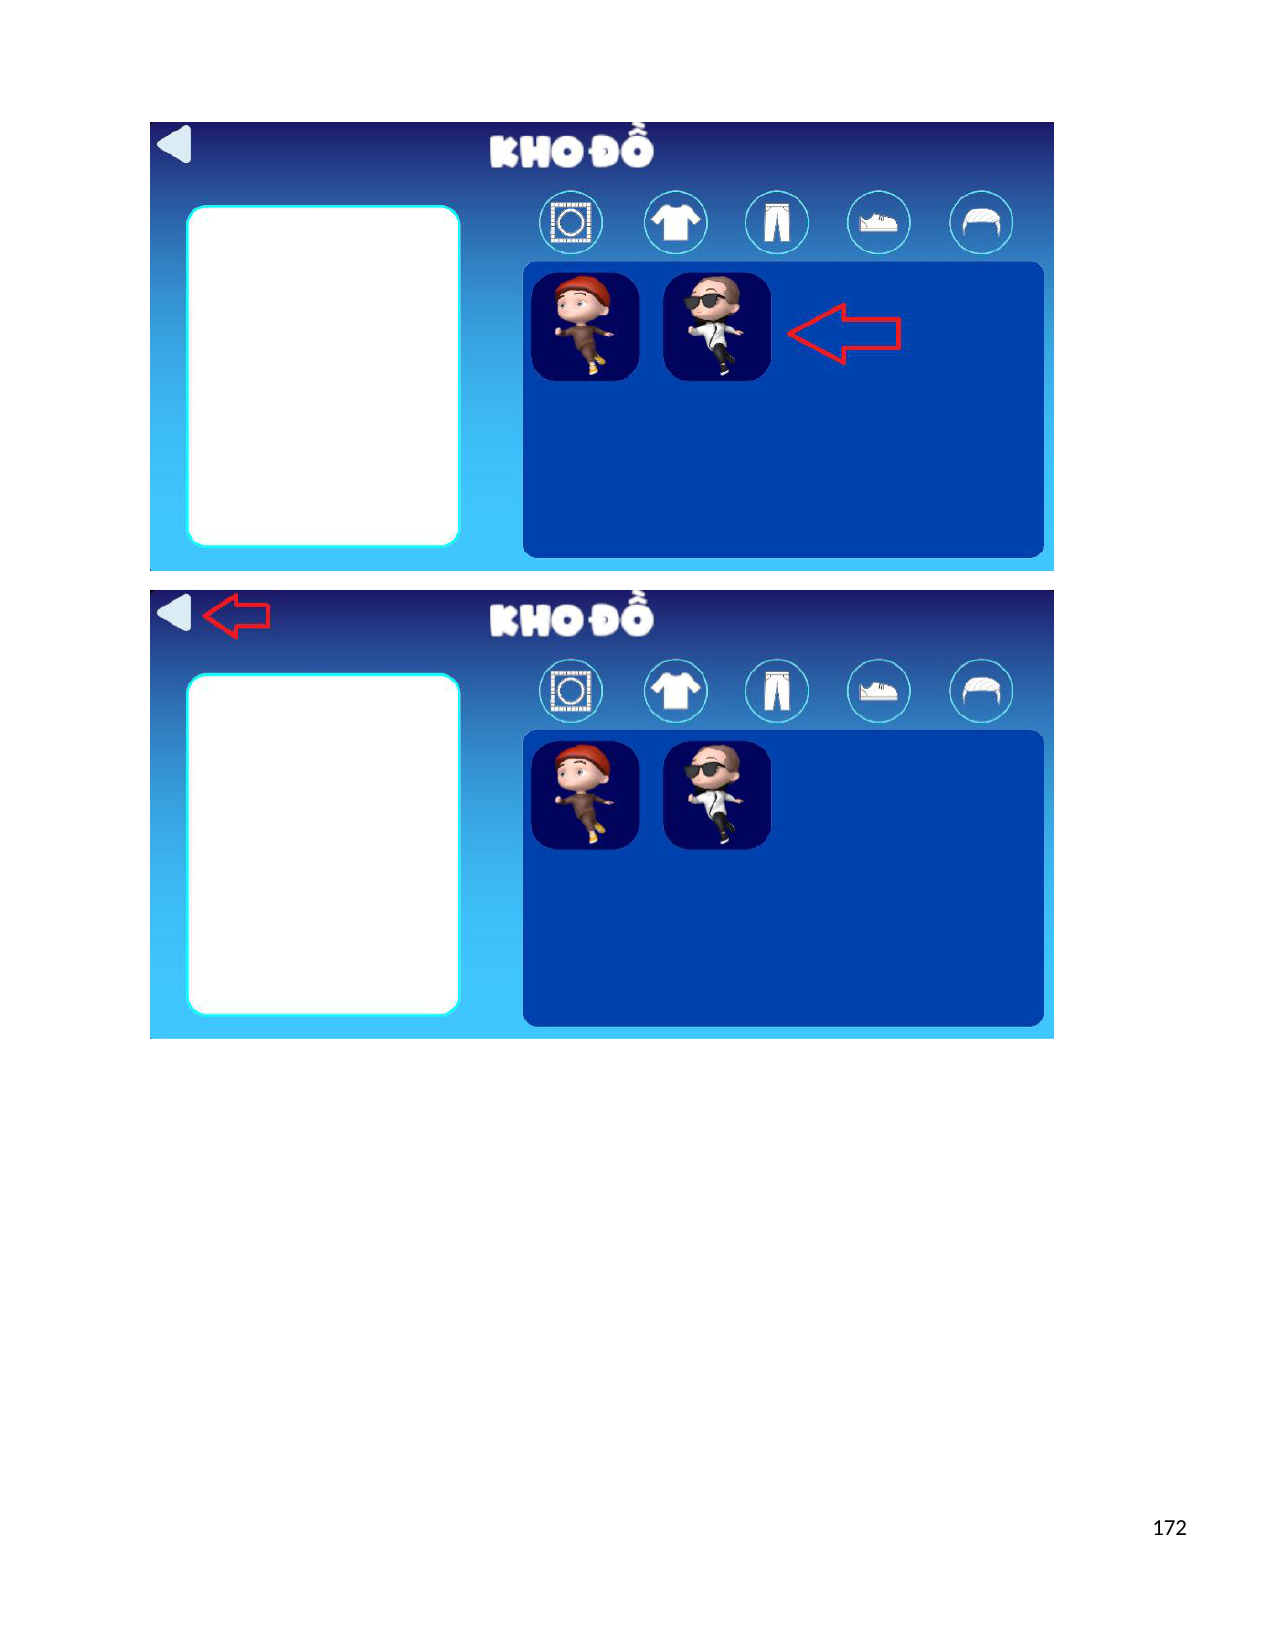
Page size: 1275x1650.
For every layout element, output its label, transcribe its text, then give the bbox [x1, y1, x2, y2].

picture [150, 122, 1054, 1039]
text 172 [1152, 1513, 1187, 1541]
